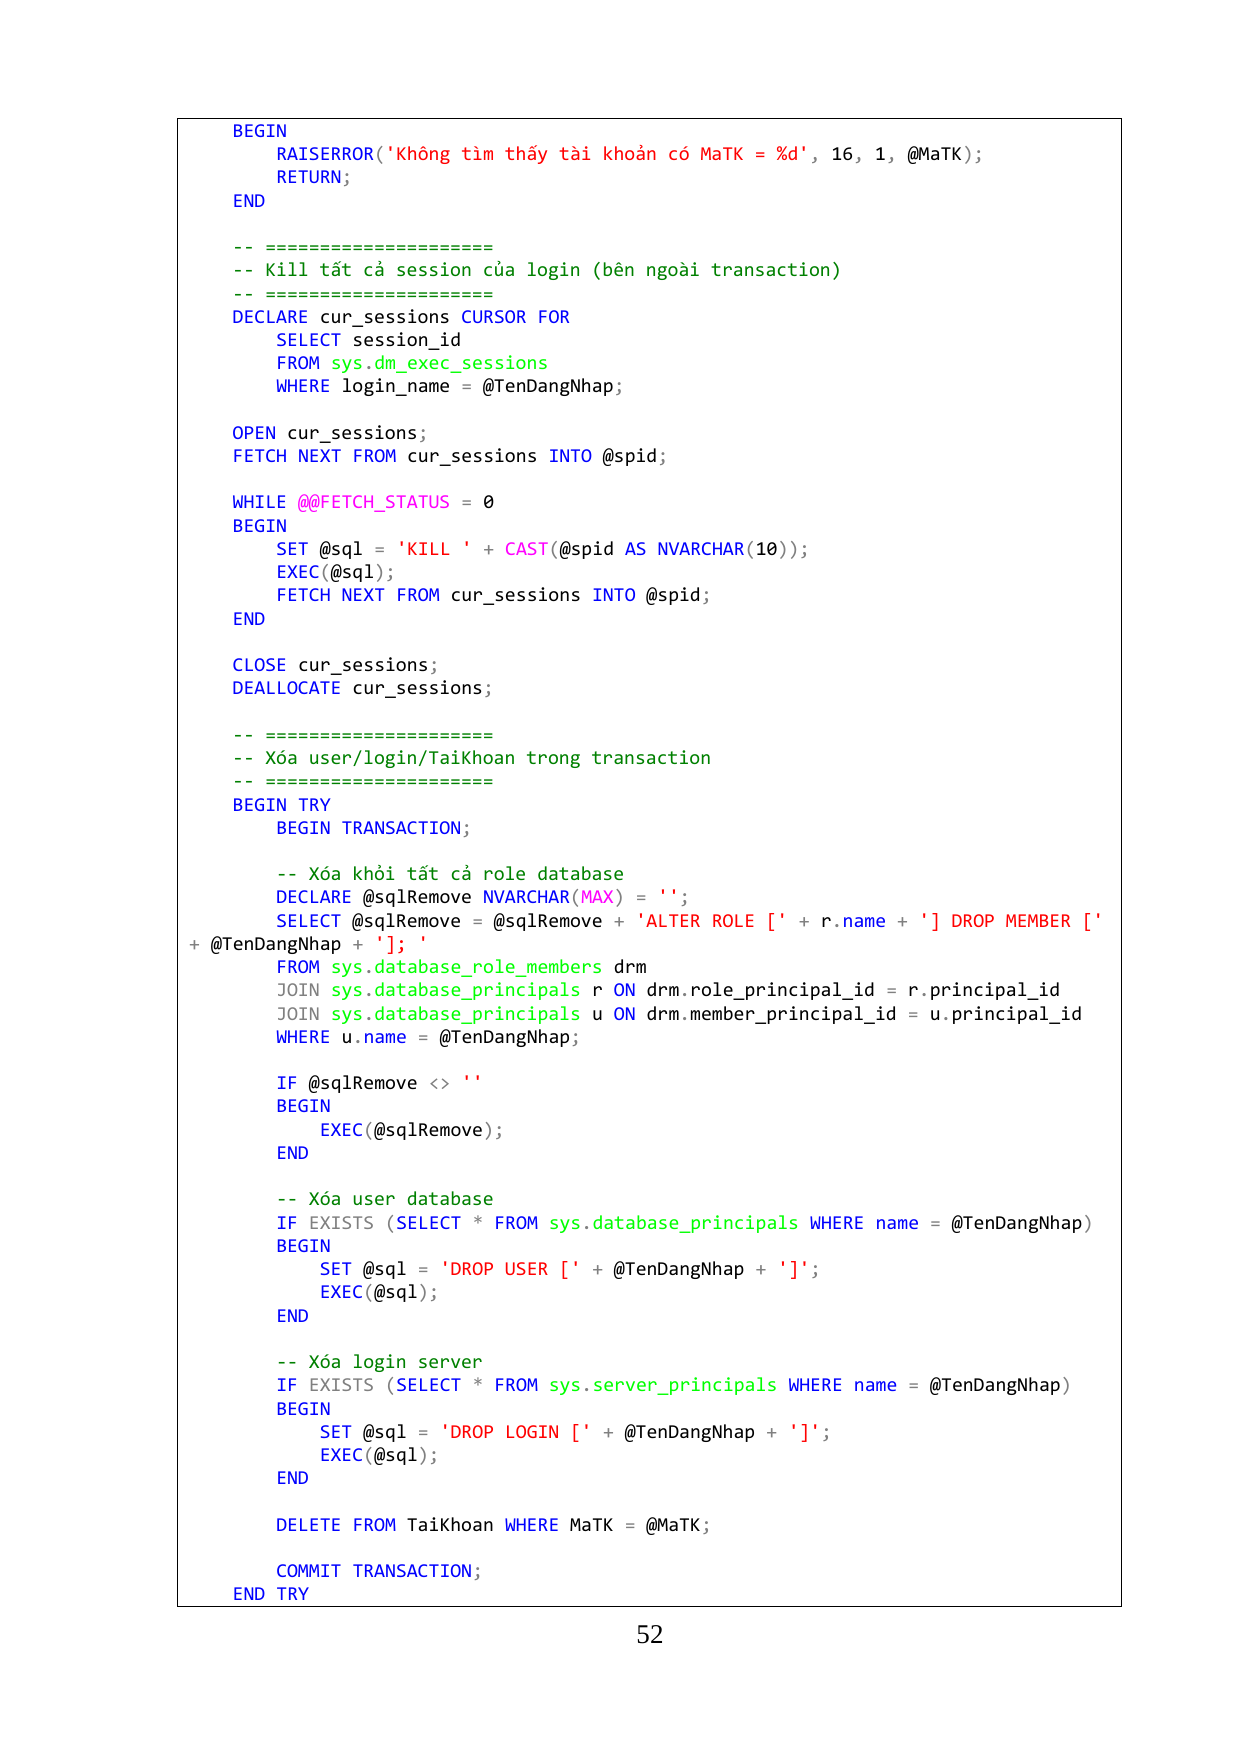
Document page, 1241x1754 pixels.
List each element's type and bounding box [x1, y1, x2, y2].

table_header [178, 119, 1121, 1606]
